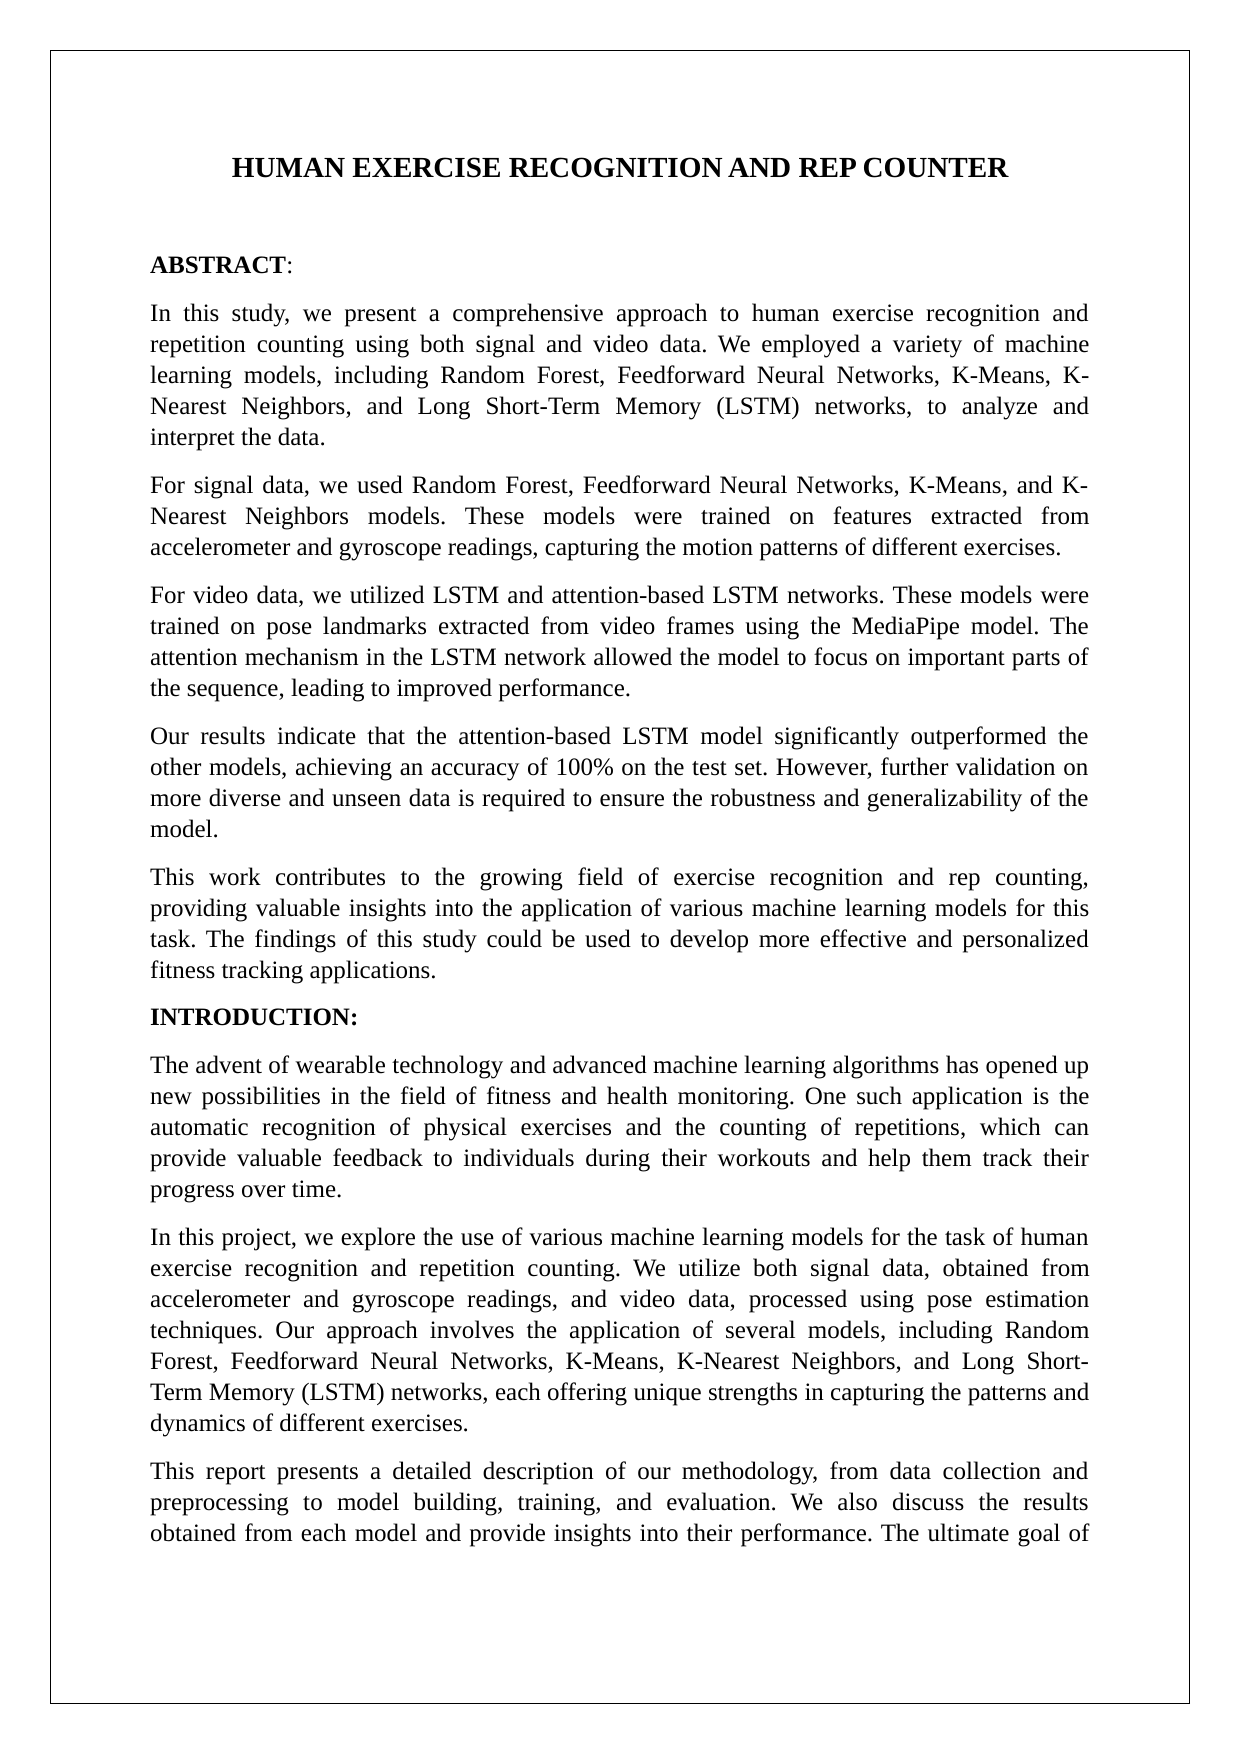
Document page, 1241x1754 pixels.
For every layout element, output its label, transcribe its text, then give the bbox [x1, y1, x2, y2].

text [150, 1456, 1090, 1547]
text For video data, we utilized LSTM and attention-based LSTM networks. These models were trained on pose landmarks extracted from video frames using the MediaPipe model. The attention mechanism in the LSTM network allowed the model to focus on important parts of the sequence, leading to improved performance. [150, 580, 1090, 702]
text For signal data, we used Random Forest, Feedforward Neural Networks, K-Means, and K-Nearest Neighbors models. These models were trained on features extracted from accelerometer and gyroscope readings, capturing the motion patterns of different exercises. [150, 470, 1090, 561]
text INTRODUCTION: [150, 1002, 1090, 1031]
text This work contributes to the growing field of exercise recognition and rep counting, providing valuable insights into the application of various machine learning models for this task. The findings of this study could be used to develop more effective and personalized fitness tracking applications. [150, 862, 1090, 983]
text HUMAN EXERCISE RECOGNITION AND REP COUNTER [150, 150, 1090, 183]
text ABSTRACT: [150, 251, 1090, 279]
text In this study, we present a comprehensive approach to human exercise recognition and repetition counting using both signal and video data. We employed a variety of machine learning models, including Random Forest, Feedforward Neural Networks, K-Means, K-Nearest Neighbors, and Long Short-Term Memory (LSTM) networks, to analyze and interpret the data. [150, 298, 1090, 451]
text In this project, we explore the use of various machine learning models for the task of human exercise recognition and repetition counting. We utilize both signal data, obtained from accelerometer and gyroscope readings, and video data, processed using pose estimation techniques. Our approach involves the application of several models, including Random Forest, Feedforward Neural Networks, K-Means, K-Nearest Neighbors, and Long Short-Term Memory (LSTM) networks, each offering unique strengths in capturing the patterns and dynamics of different exercises. [150, 1222, 1090, 1437]
text The advent of wearable technology and advanced machine learning algorithms has opened up new possibilities in the field of fitness and health monitoring. One such application is the automatic recognition of physical exercises and the counting of repetitions, which can provide valuable feedback to individuals during their workouts and help them track their progress over time. [150, 1050, 1090, 1203]
text Our results indicate that the attention-based LSTM model significantly outperformed the other models, achieving an accuracy of 100% on the test set. However, further validation on more diverse and unseen data is required to ensure the robustness and generalizability of the model. [150, 721, 1090, 843]
